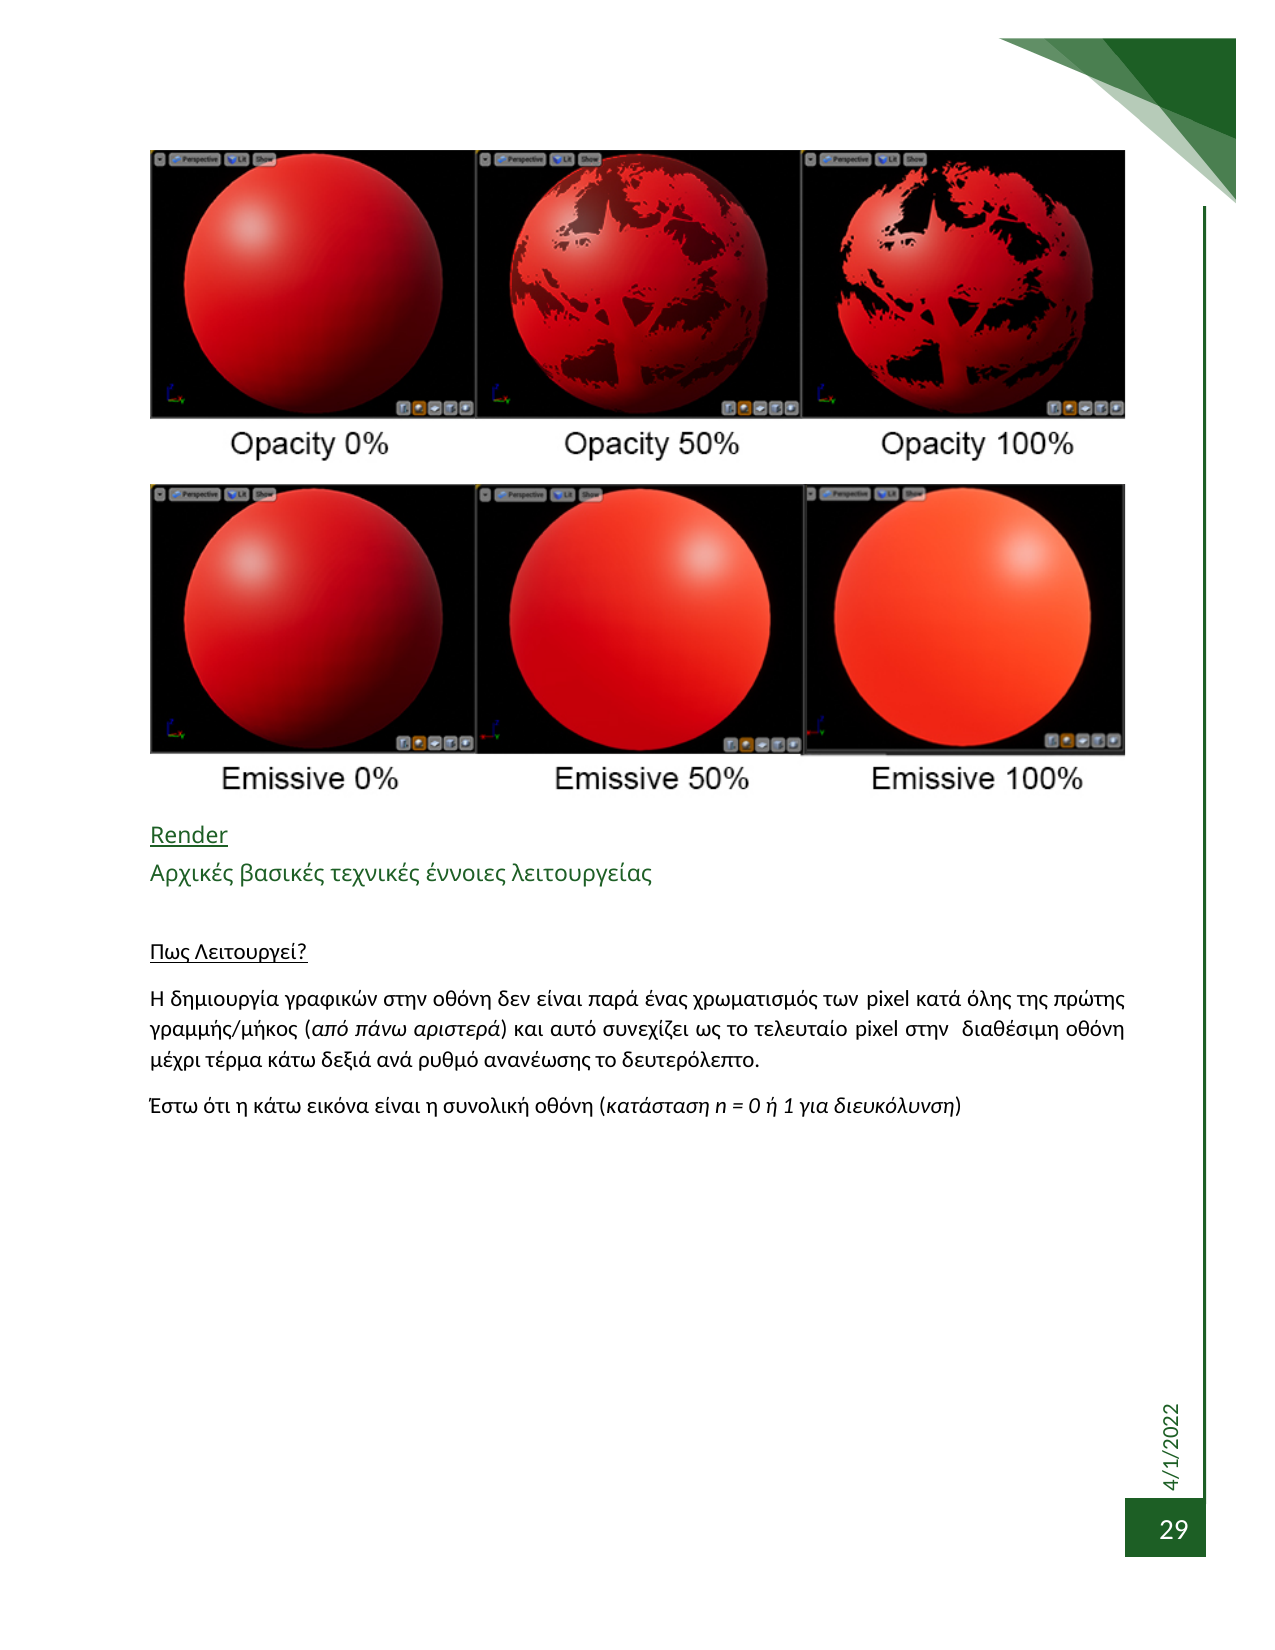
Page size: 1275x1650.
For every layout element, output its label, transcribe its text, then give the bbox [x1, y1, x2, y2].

text Έστω ότι η κάτω εικόνα είναι η συνολική οθόνη (κατάσταση n = 0 ή 1 για διευκόλυνση) [150, 1092, 1125, 1120]
picture [150, 38, 1236, 466]
subtitle Render [150, 819, 1125, 850]
text Η δημιουργία γραφικών στην οθόνη δεν είναι παρά ένας χρωματισμός των pixel κατά όλης της πρώτης γραμμής/μήκος (από πάνω αριστερά) και αυτό συνεχίζει ως το τελευταίο pixel στην διαθέσιμη οθόνη μέχρι τέρμα κάτω δεξιά ανά ρυθμό ανανέωσης το δευτερόλεπτο. [150, 984, 1125, 1073]
picture [150, 484, 1125, 801]
text Πως Λειτουργεί? [150, 937, 1125, 966]
subtitle Αρχικές βασικές τεχνικές έννοιες λειτουργείας [150, 857, 1125, 888]
